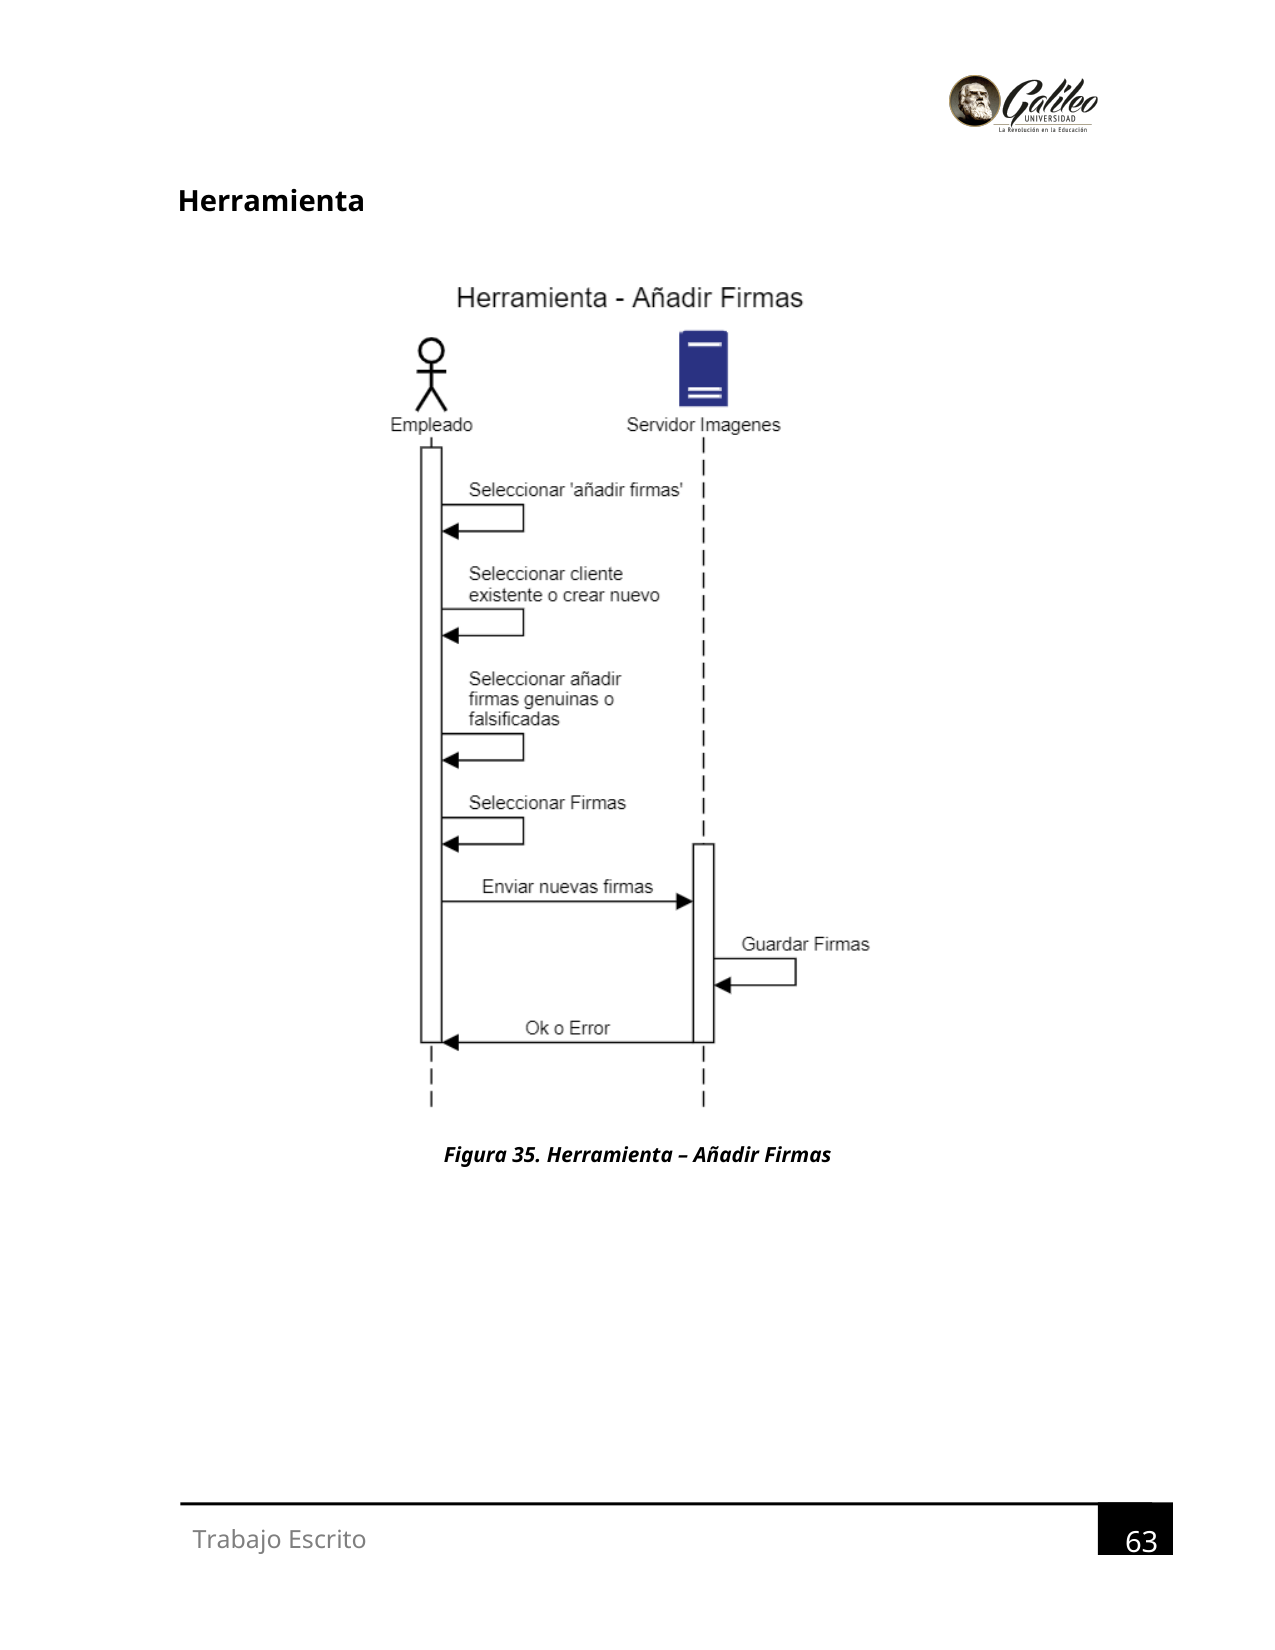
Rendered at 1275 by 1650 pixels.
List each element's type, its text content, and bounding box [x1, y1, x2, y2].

subtitle Herramienta [177, 180, 1098, 220]
picture [949, 75, 1098, 132]
picture [380, 276, 896, 1141]
text Figura 35. Herramienta – Añadir Firmas [177, 1140, 1098, 1169]
